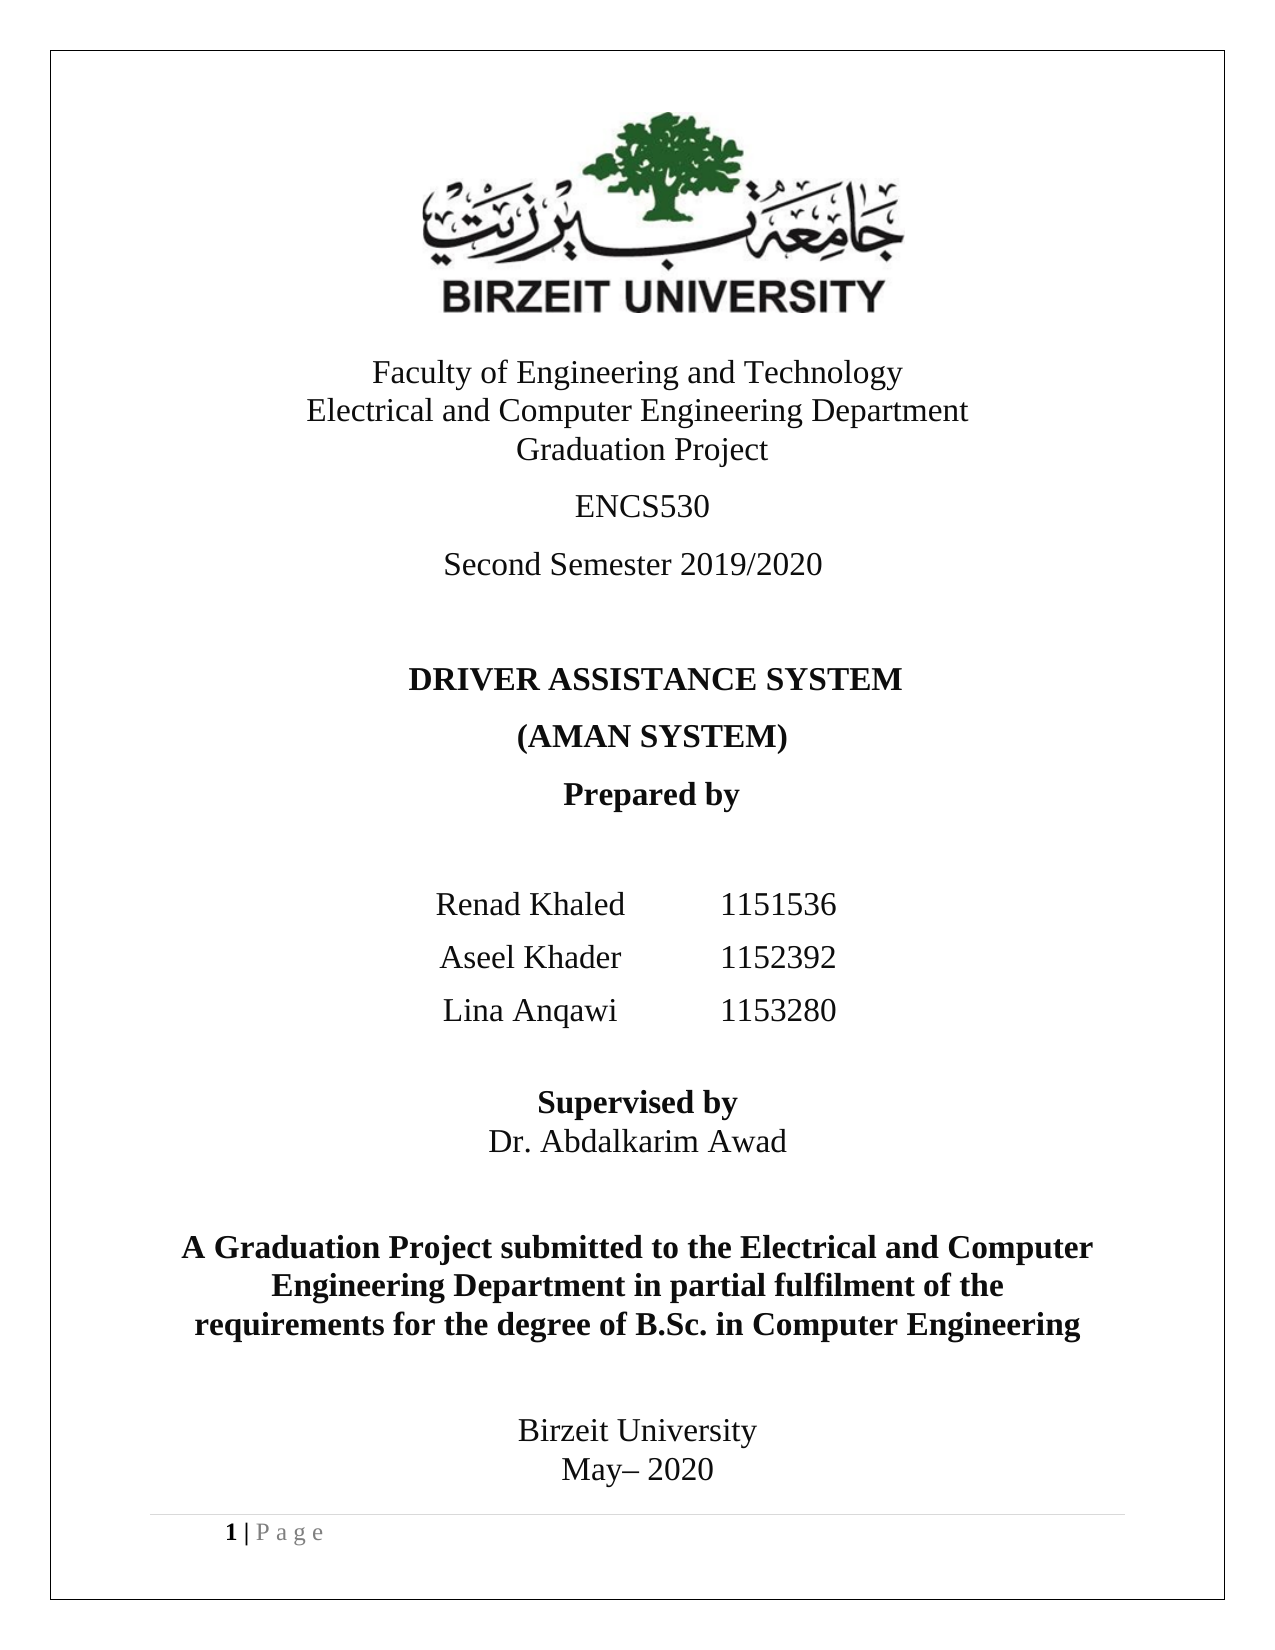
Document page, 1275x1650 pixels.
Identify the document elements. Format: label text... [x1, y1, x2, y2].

title Supervised by [150, 1082, 1125, 1121]
table_cell 1153280 [671, 990, 886, 1042]
title Prepared by [150, 774, 1125, 812]
table_header Renad Khaled [390, 885, 671, 937]
text Electrical and Computer Engineering Department [150, 390, 1125, 429]
table_header 1151536 [671, 885, 886, 937]
title A Graduation Project submitted to the Electrical and Computer Engineering Department in partial fulfilment of the [150, 1227, 1125, 1304]
title Dr. Abdalkarim Awad [150, 1121, 1125, 1159]
title requirements for the degree of B.Sc. in Computer Engineering [150, 1304, 1125, 1342]
table_cell 1152392 [671, 937, 886, 990]
text Faculty of Engineering and Technology [150, 352, 1125, 390]
title Birzeit University [150, 1410, 1125, 1449]
text Graduation Project [84, 429, 1125, 467]
text (AMAN SYSTEM) [150, 716, 1125, 754]
text ENCS530 [84, 486, 1125, 524]
picture [422, 112, 905, 313]
text Second Semester 2019/2020 [66, 544, 1125, 582]
table_cell Lina Anqawi [390, 990, 671, 1042]
table_cell Aseel Khader [390, 937, 671, 990]
title May– 2020 [150, 1449, 1125, 1487]
text DRIVER ASSISTANCE SYSTEM [150, 659, 1125, 697]
